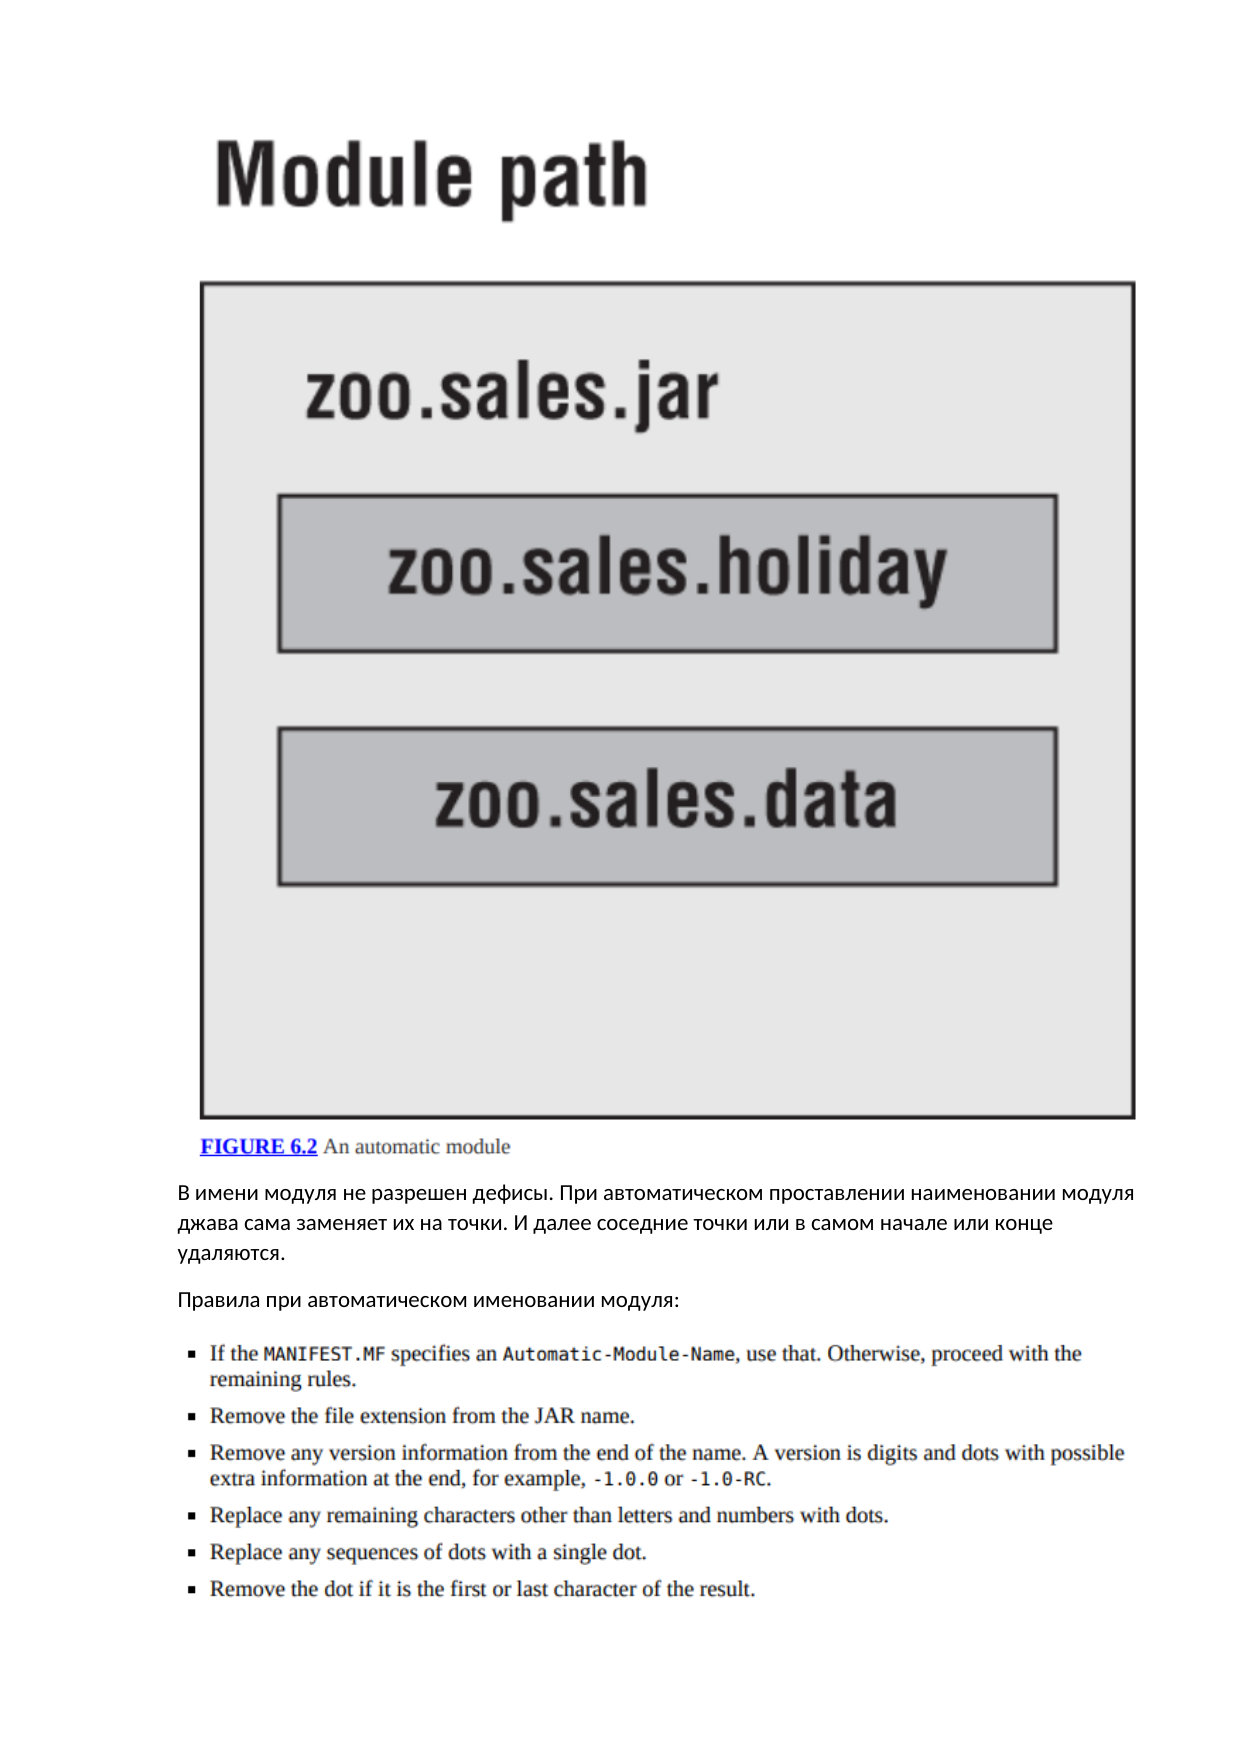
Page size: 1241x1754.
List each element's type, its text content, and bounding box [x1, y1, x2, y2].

text В имени модуля не разрешен дефисы. При автоматическом проставлении наименовании модуля джава сама заменяет их на точки. И далее соседние точки или в самом начале или конце удаляются. [177, 1178, 1152, 1266]
picture [177, 118, 1152, 1159]
text Правила при автоматическом именовании модуля: [177, 1285, 1152, 1313]
picture [177, 1332, 1152, 1609]
